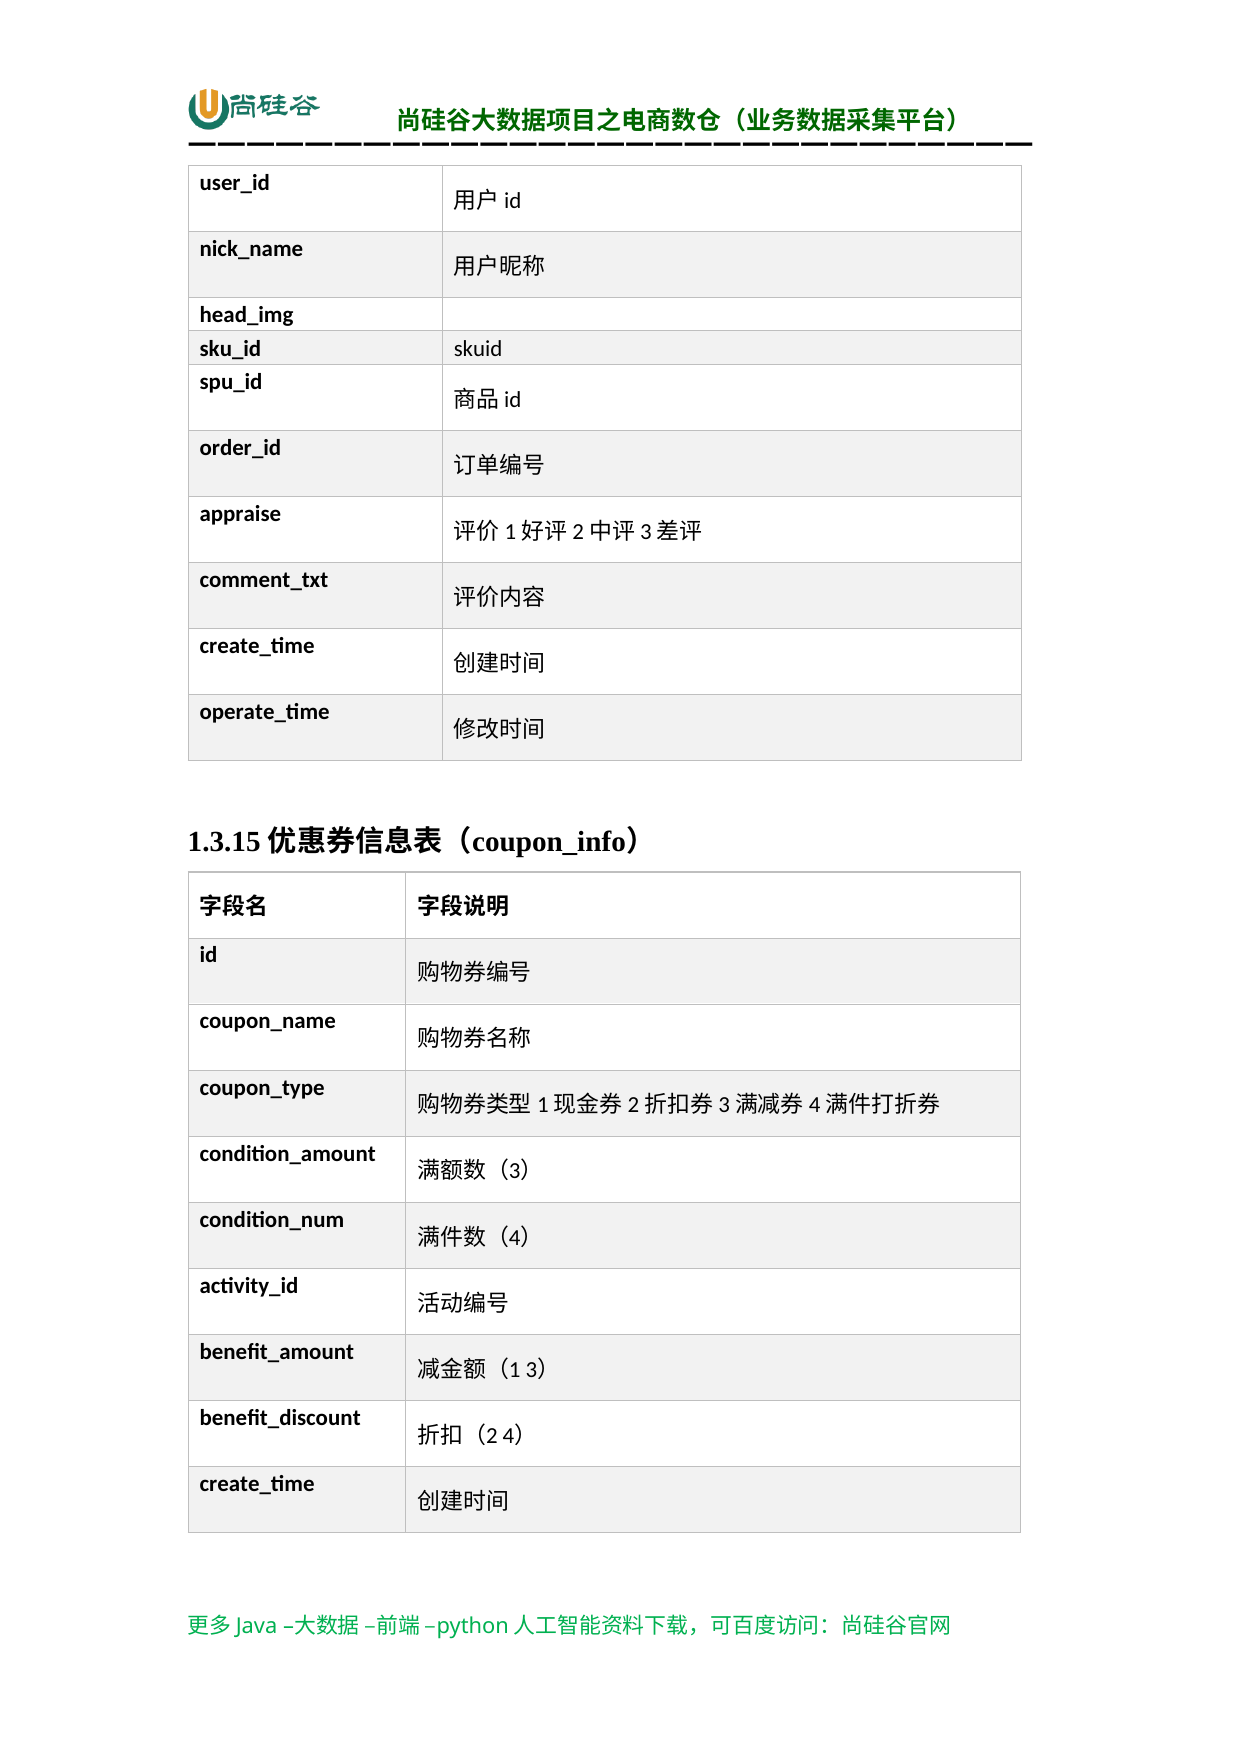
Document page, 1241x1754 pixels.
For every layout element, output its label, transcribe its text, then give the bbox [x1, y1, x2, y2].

table_header 字段说明 [406, 873, 1020, 937]
table_cell [443, 298, 1021, 330]
table_cell create_time [189, 1467, 405, 1532]
table_cell benefit_discount [189, 1401, 405, 1466]
table_cell 满件数（4） [406, 1203, 1020, 1268]
table_cell 修改时间 [443, 695, 1021, 760]
table_cell 减金额（1 3） [406, 1335, 1020, 1400]
table_cell coupon_name [189, 1005, 405, 1069]
table_cell comment_txt [189, 563, 442, 628]
table_cell condition_amount [189, 1137, 405, 1202]
table_header 字段名 [189, 873, 405, 937]
table_cell 创建时间 [443, 629, 1021, 694]
table_cell 订单编号 [443, 431, 1021, 496]
table_cell 用户id [443, 166, 1021, 231]
table_cell activity_id [189, 1269, 405, 1334]
table_cell 创建时间 [406, 1467, 1020, 1532]
table_cell sku_id [189, 331, 442, 364]
subtitle 1.3.15 优惠券信息表（coupon_info） [187, 806, 1053, 871]
table_cell operate_time [189, 695, 442, 760]
table_cell 评价 1 好评 2 中评 3 差评 [443, 497, 1021, 562]
table_cell spu_id [189, 365, 442, 430]
table_cell 购物券编号 [406, 939, 1020, 1003]
table_cell head_img [189, 298, 442, 330]
table_cell 购物券类型 1 现金券 2 折扣券 3 满减券 4 满件打折券 [406, 1071, 1020, 1136]
table_cell condition_num [189, 1203, 405, 1268]
table_cell skuid [443, 331, 1021, 364]
table_cell coupon_type [189, 1071, 405, 1136]
picture [187, 88, 320, 130]
table_cell 折扣（2 4） [406, 1401, 1020, 1466]
table_cell 活动编号 [406, 1269, 1020, 1334]
table_cell 评价内容 [443, 563, 1021, 628]
table_cell create_time [189, 629, 442, 694]
table_cell id [189, 939, 405, 1003]
table_cell 商品id [443, 365, 1021, 430]
table_cell appraise [189, 497, 442, 562]
table_cell nick_name [189, 232, 442, 297]
table_cell user_id [189, 166, 442, 231]
table_cell 购物券名称 [406, 1005, 1020, 1069]
table_cell 用户昵称 [443, 232, 1021, 297]
table_cell 满额数（3） [406, 1137, 1020, 1202]
table_cell order_id [189, 431, 442, 496]
table_cell benefit_amount [189, 1335, 405, 1400]
